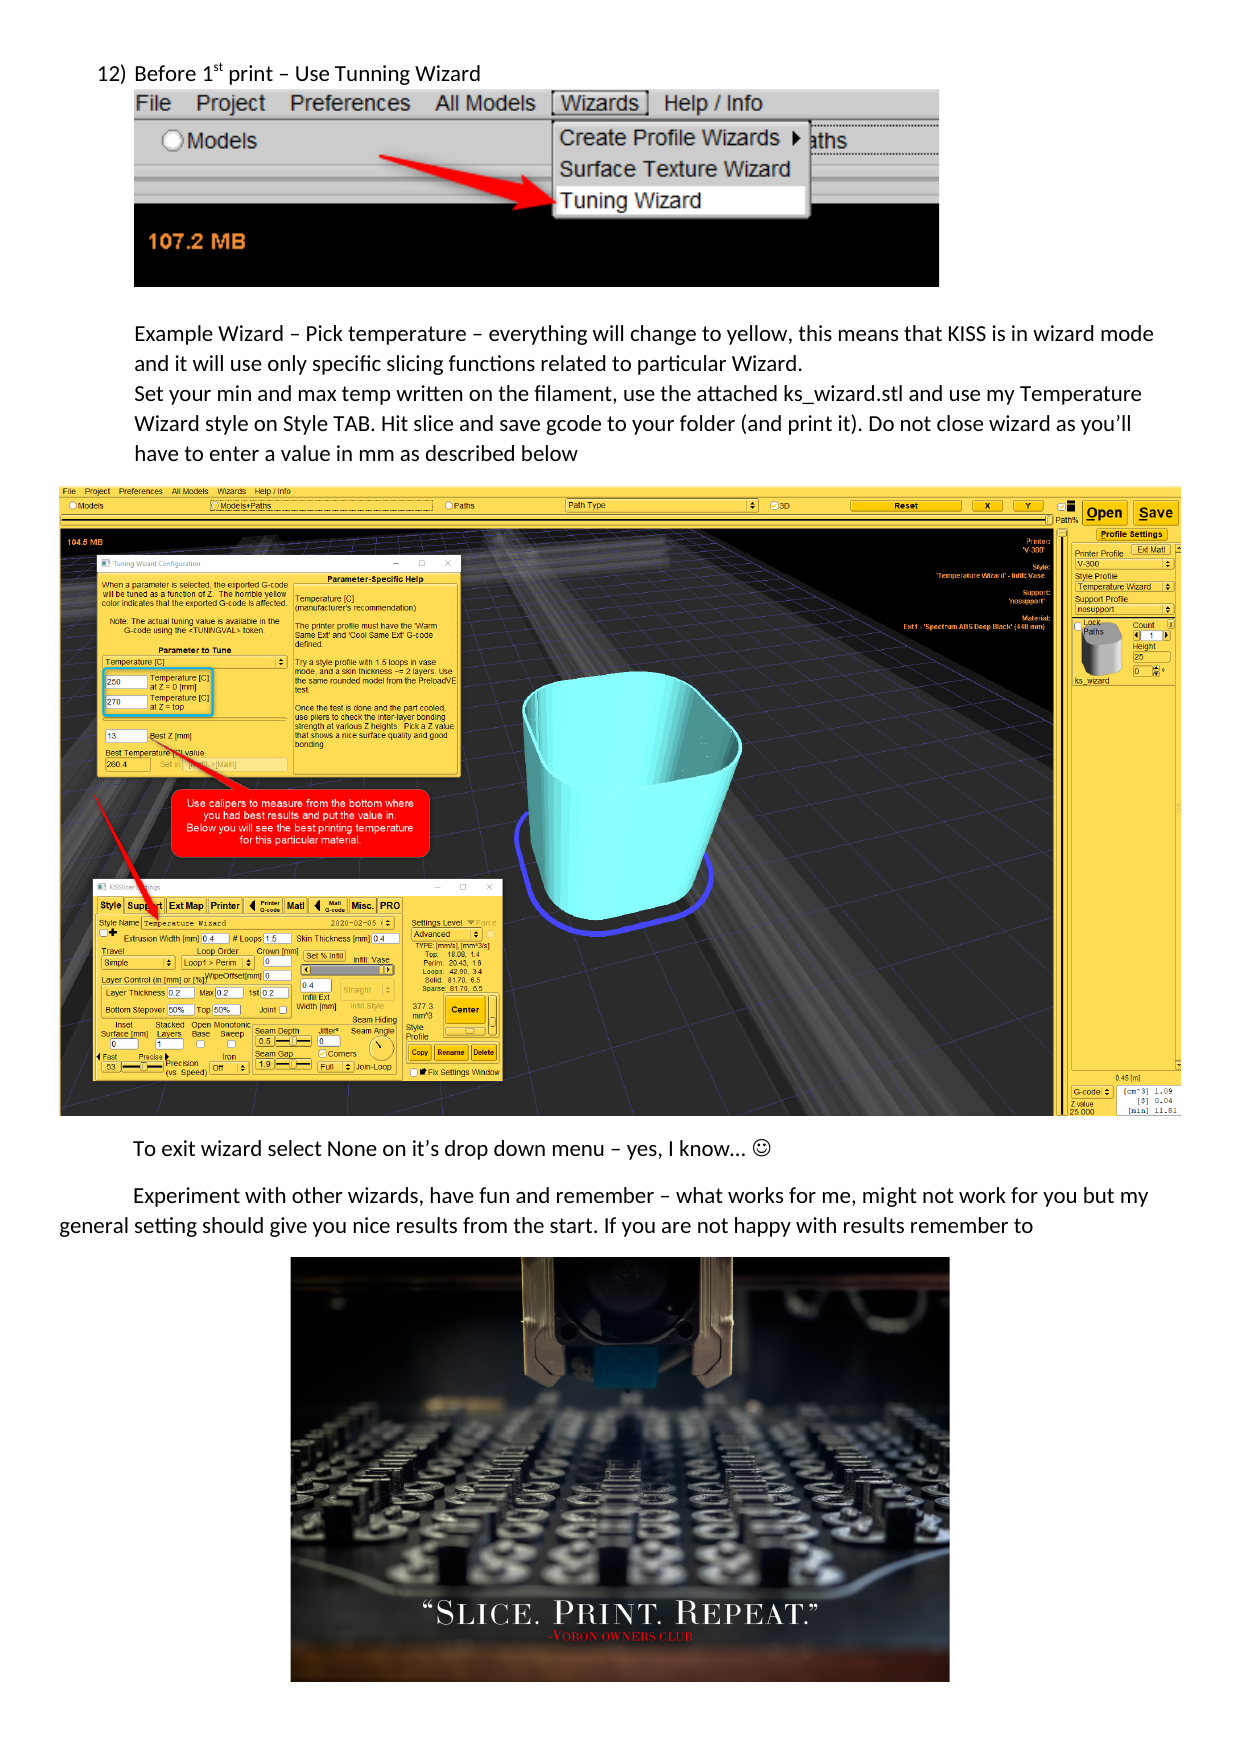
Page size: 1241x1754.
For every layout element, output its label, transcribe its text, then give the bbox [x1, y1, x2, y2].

list Before 1st print – Use Tunning Wizard [97, 59, 1181, 87]
text To exit wizard select None on it’s drop down menu – yes, I know… [59, 1134, 1181, 1162]
list Set your min and max temp written on the filament, use the attached ks_wizard.stl and use my Temperature Wizard style on Style TAB. Hit slice and save gcode to your folder (and print it). Do not close wizard as you’ll have to enter a value in mm as described below [134, 379, 1181, 467]
picture [290, 1257, 950, 1682]
text Experiment with other wizards, have fun and remember – what works for me, might not work for you but my general setting should give you nice results from the start. If you are not happy with results remember to [59, 1181, 1181, 1239]
picture [134, 89, 940, 287]
picture [59, 486, 1182, 1116]
list Example Wizard – Pick temperature – everything will change to yellow, this means that KISS is in wizard mode and it will use only specific slicing functions related to particular Wizard. [134, 319, 1181, 377]
